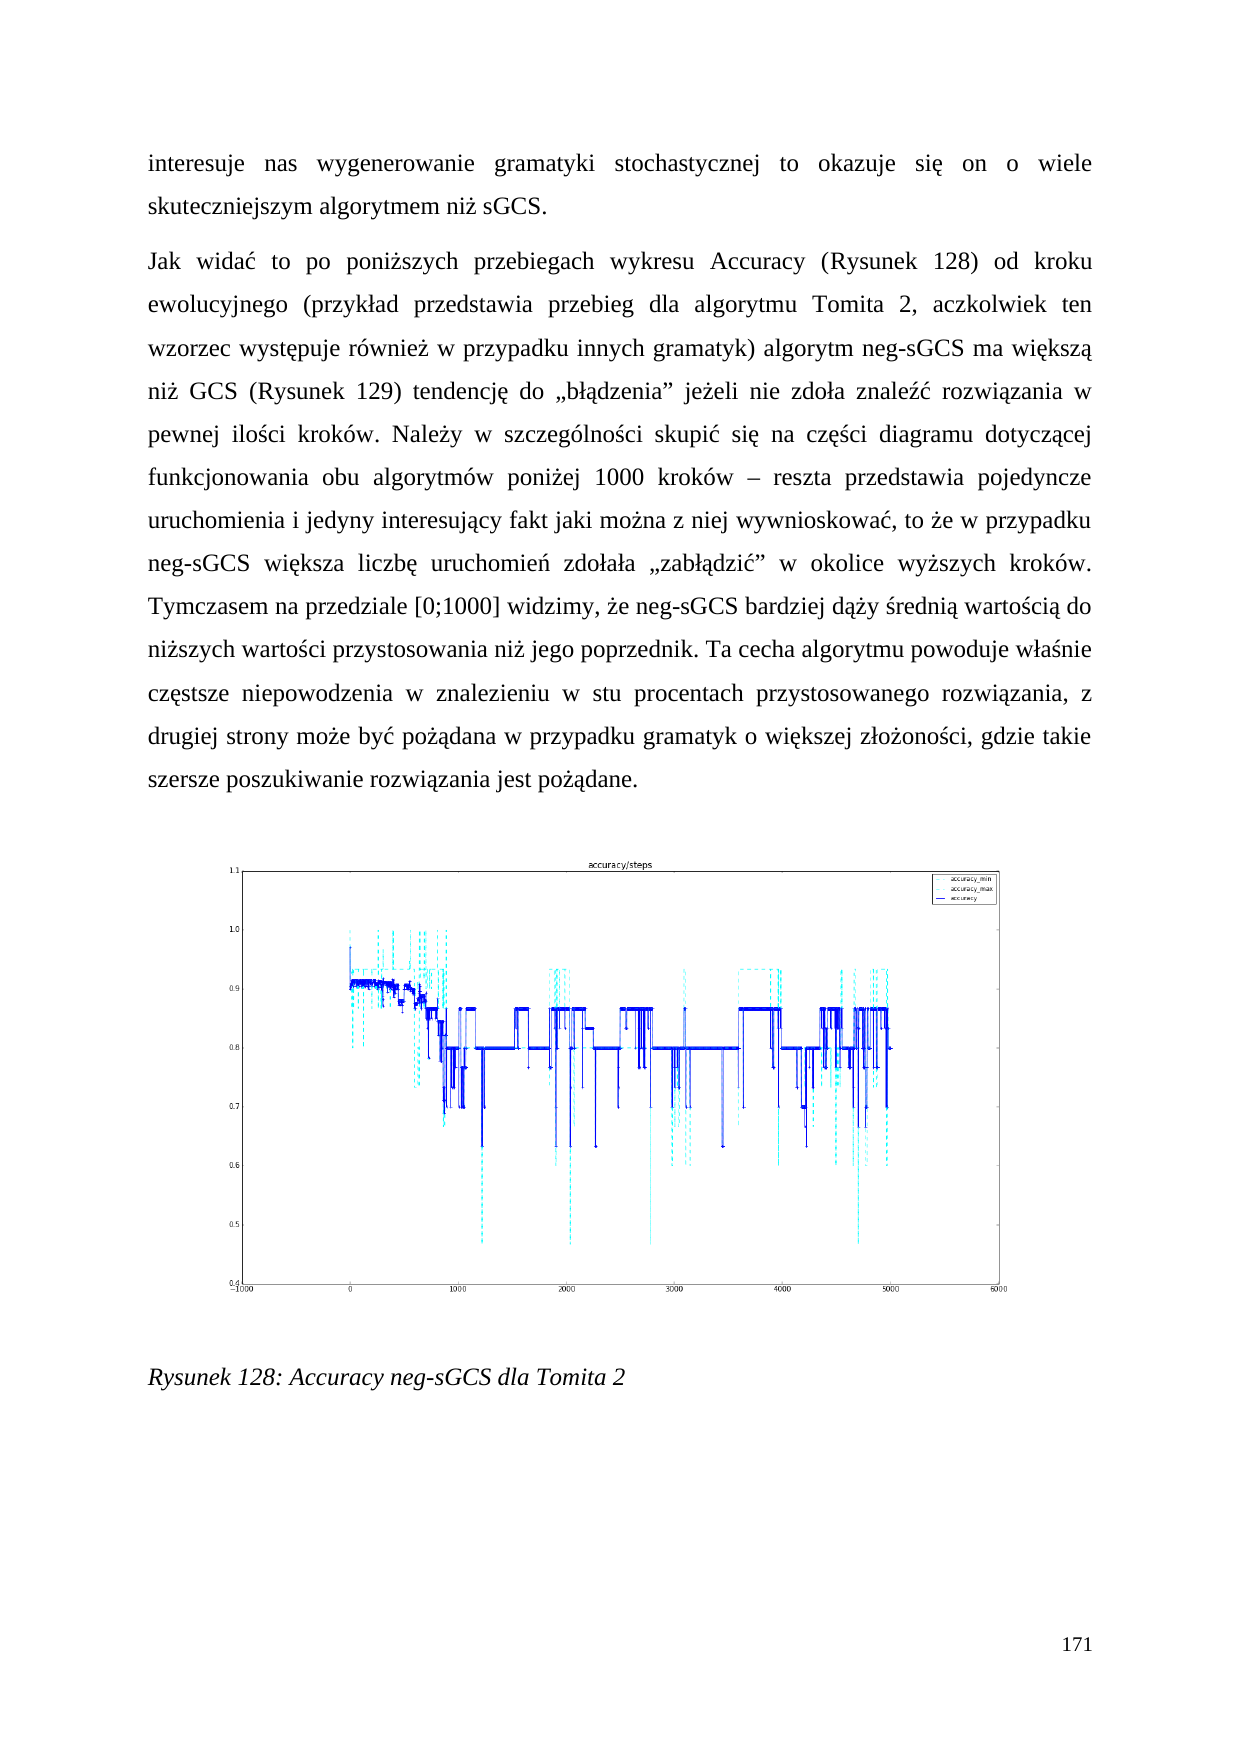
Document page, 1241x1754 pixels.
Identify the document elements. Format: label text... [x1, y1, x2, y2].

text Rysunek 128: Accuracy neg-sGCS dla Tomita 2 [148, 1362, 1093, 1391]
text Jak widać to po poniższych przebiegach wykresu Accuracy (Rysunek 128) od kroku ewolucyjnego (przykład przedstawia przebieg dla algorytmu Tomita 2, aczkolwiek ten wzorzec występuje również w przypadku innych gramatyk) algorytm neg-sGCS ma większą niż GCS (Rysunek 129) tendencję do „błądzenia” jeżeli nie zdoła znaleźć rozwiązania w pewnej ilości kroków. Należy w szczególności skupić się na części diagramu dotyczącej funkcjonowania obu algorytmów poniżej 1000 kroków – reszta przedstawia pojedyncze uruchomienia i jedyny interesujący fakt jaki można z niej wywnioskować, to że w przypadku neg-sGCS większa liczbę uruchomień zdołała „zabłądzić” w okolice wyższych kroków. Tymczasem na przedziale [0;1000] widzimy, że neg-sGCS bardziej dąży średnią wartością do niższych wartości przystosowania niż jego poprzednik. Ta cecha algorytmu powoduje właśnie częstsze niepowodzenia w znalezieniu w stu procentach przystosowanego rozwiązania, z drugiej strony może być pożądana w przypadku gramatyk o większej złożoności, gdzie takie szersze poszukiwanie rozwiązania jest pożądane. [148, 246, 1093, 793]
picture [147, 819, 1093, 1335]
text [148, 148, 1093, 219]
